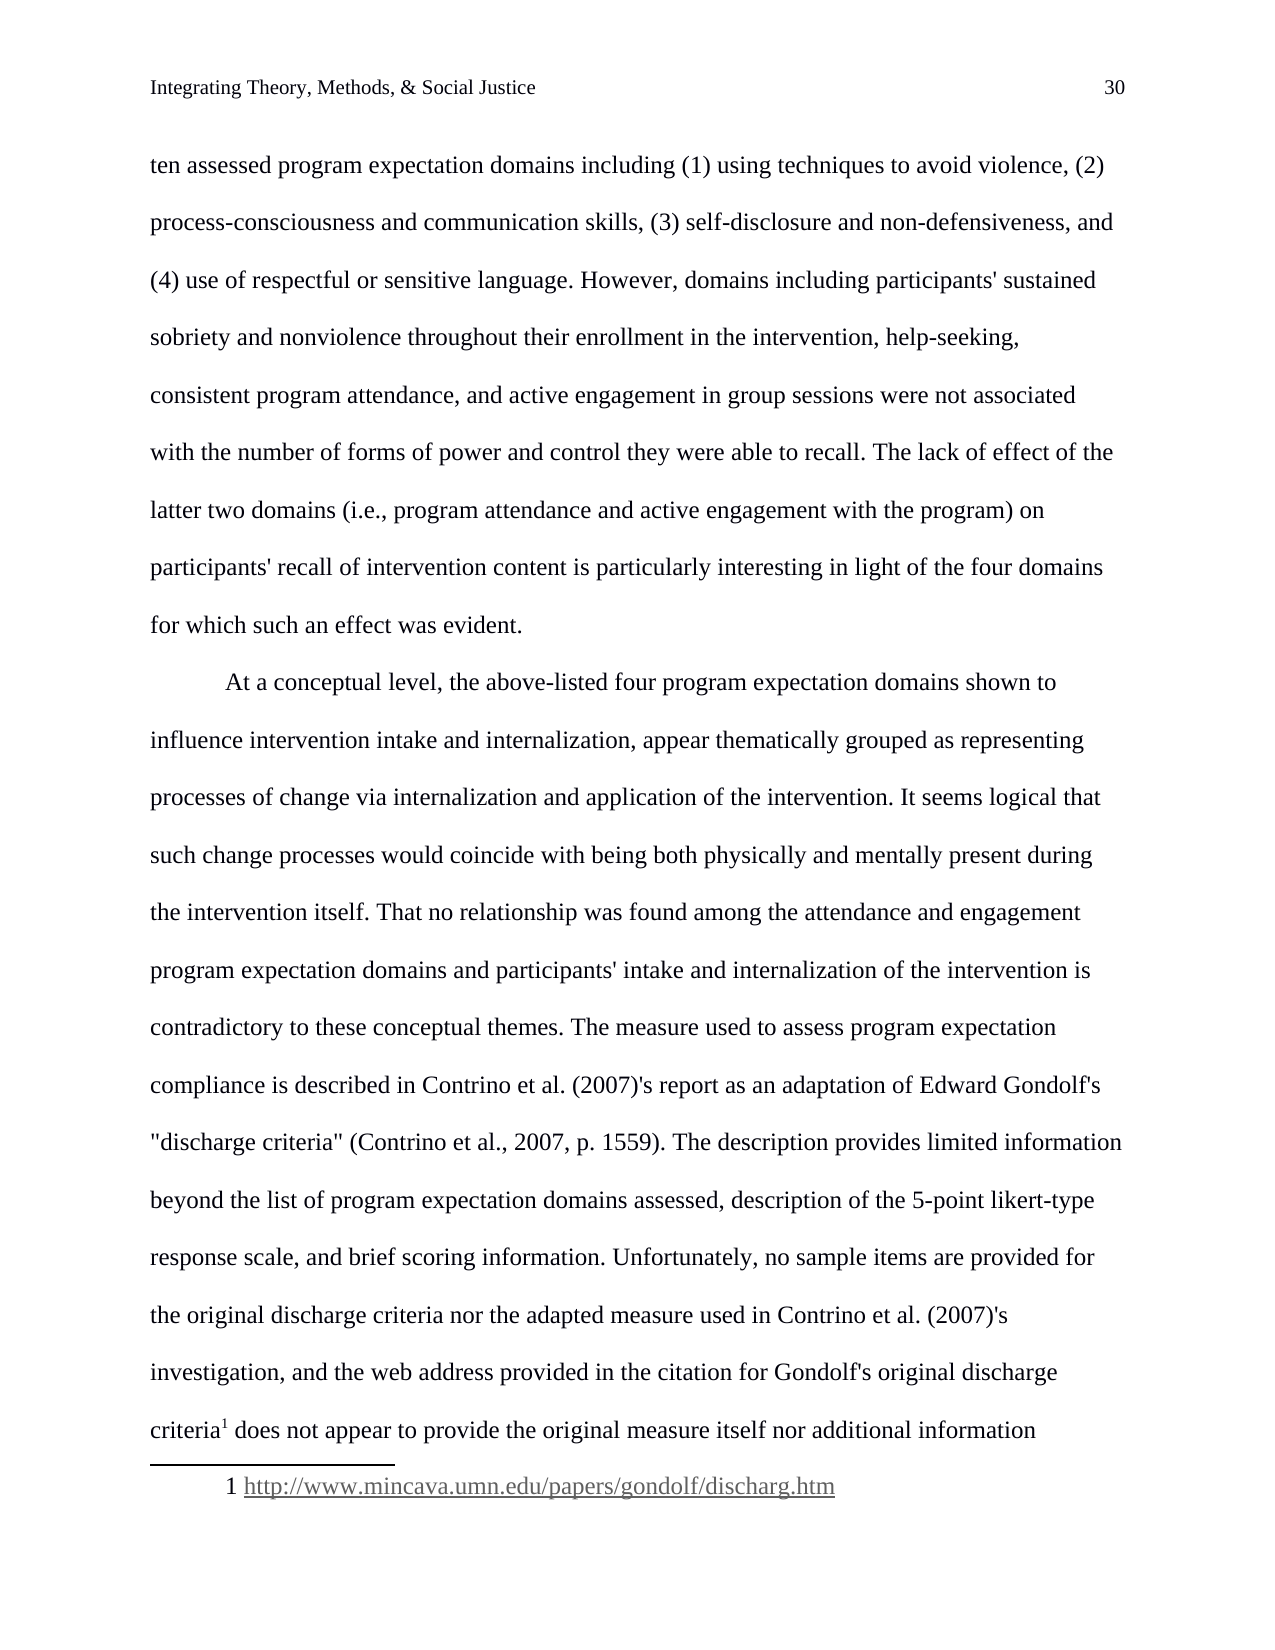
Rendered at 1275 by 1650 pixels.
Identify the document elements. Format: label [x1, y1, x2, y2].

text [150, 150, 1125, 639]
text [150, 667, 1125, 1444]
